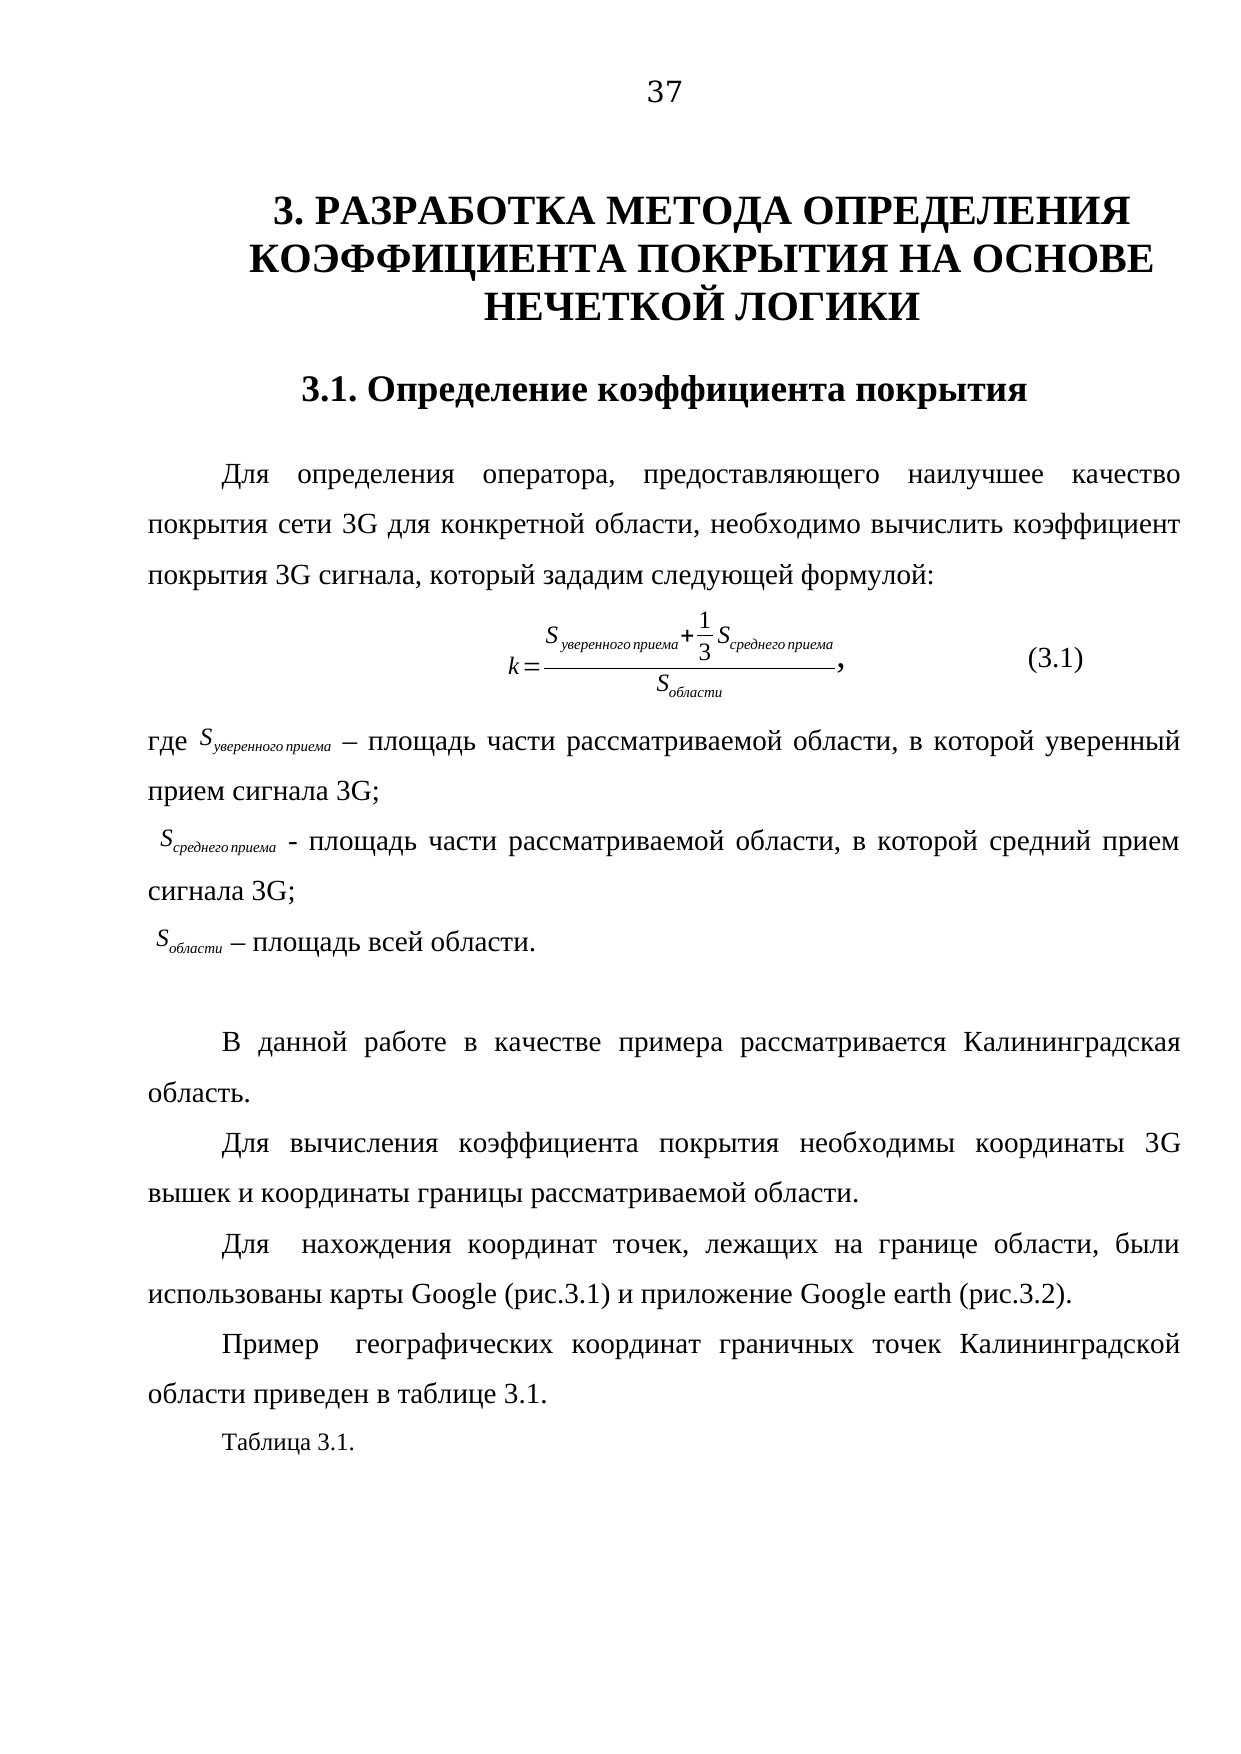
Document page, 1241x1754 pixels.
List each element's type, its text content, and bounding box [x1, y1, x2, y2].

text Пример географических координат граничных точек Калининградской области приведен в таблице 3.1. [148, 1326, 1181, 1410]
text где – площадь части рассматриваемой области, в которой уверенный прием сигнала 3G; [148, 723, 1181, 806]
text – площадь всей области. [148, 924, 1181, 957]
text Для вычисления коэффициента покрытия необходимы координаты 3G вышек и координаты границы рассматриваемой области. [148, 1125, 1181, 1209]
text , (3.1) [148, 607, 1181, 701]
subtitle 3.1. Определение коэффициента покрытия [148, 366, 1181, 409]
text Для определения оператора, предоставляющего наилучшее качество покрытия сети 3G для конкретной области, необходимо вычислить коэффициент покрытия 3G сигнала, который зададим следующей формулой: [148, 456, 1181, 590]
text Таблица 3.1. [148, 1427, 1181, 1456]
subtitle 3. Разработка метода определения коэффициента покрытия на основе нечеткой логики [223, 185, 1181, 329]
text - площадь части рассматриваемой области, в которой средний прием сигнала 3G; [148, 823, 1181, 907]
text Для нахождения координат точек, лежащих на границе области, были использованы карты Google (рис.3.1) и приложение Google earth (рис.3.2). [148, 1226, 1181, 1309]
text В данной работе в качестве примера рассматривается Калининградская область. [148, 1024, 1181, 1108]
